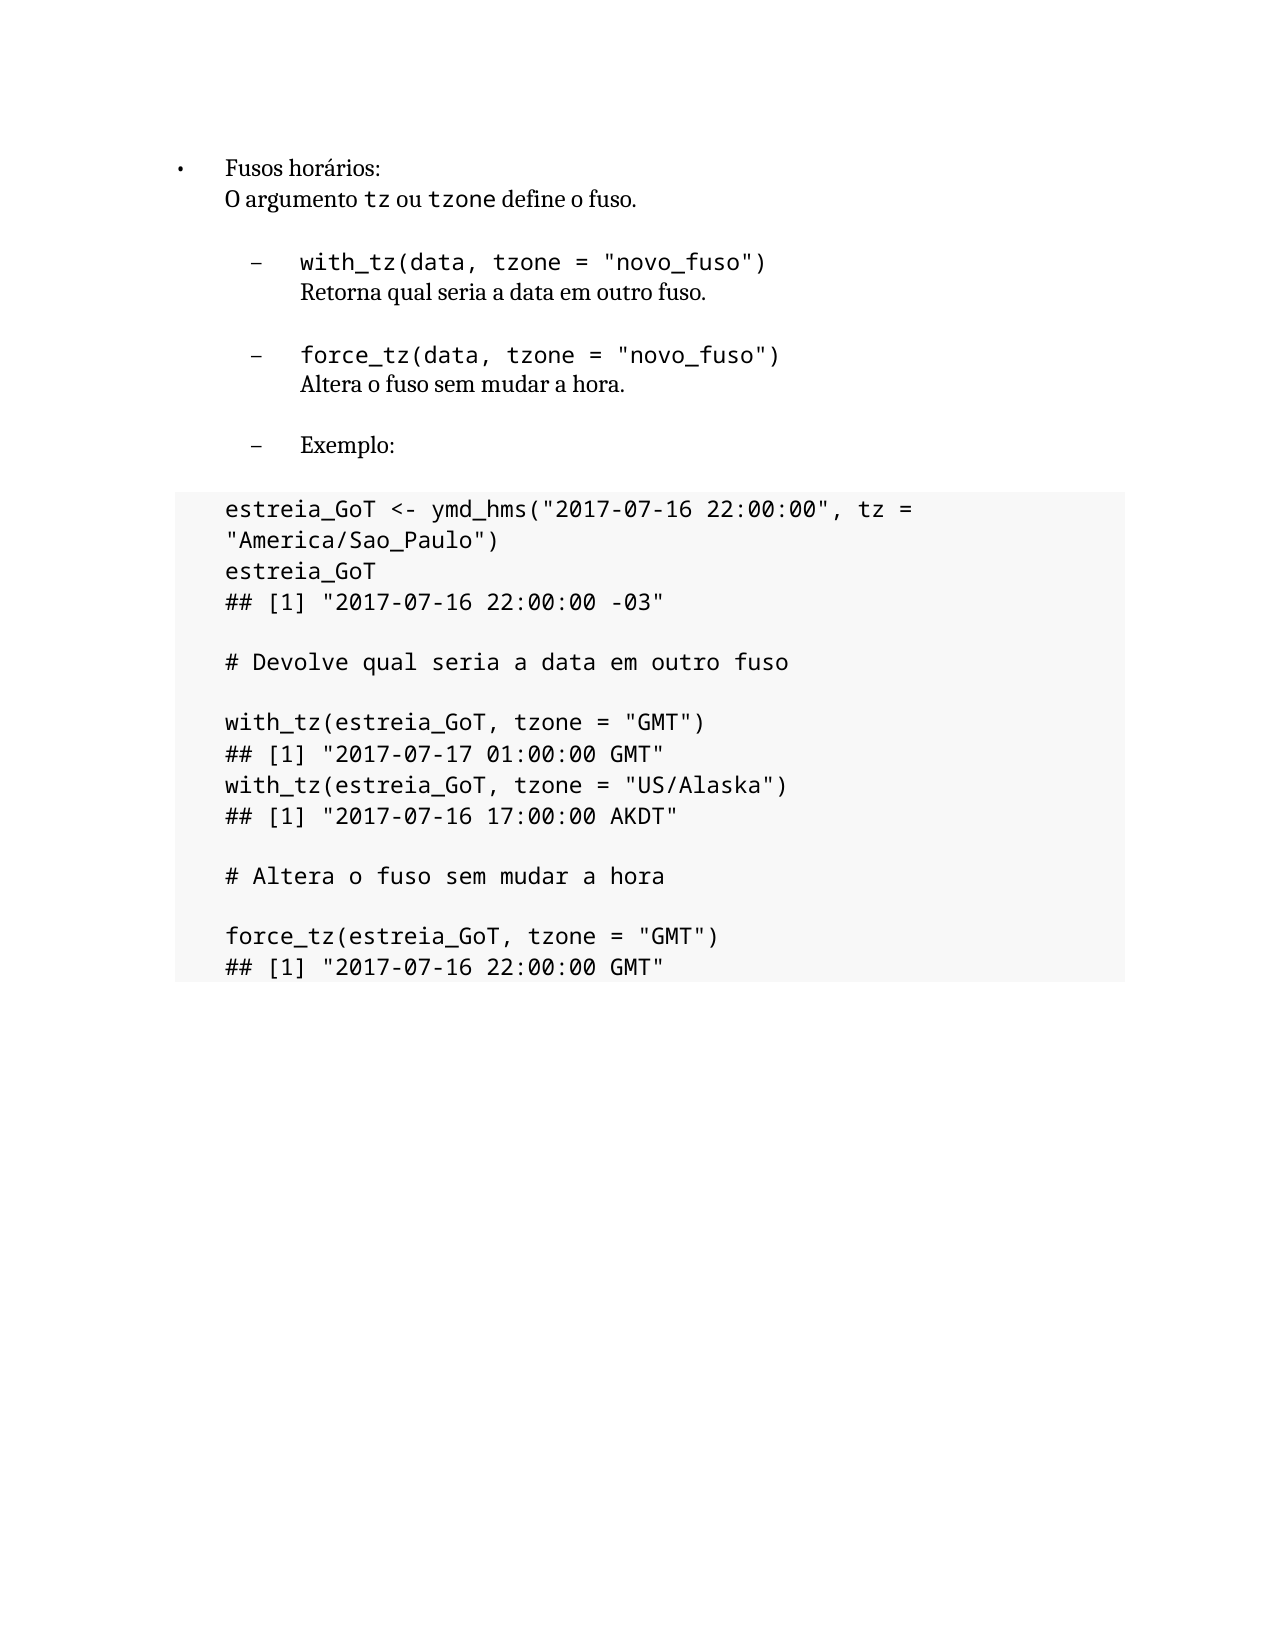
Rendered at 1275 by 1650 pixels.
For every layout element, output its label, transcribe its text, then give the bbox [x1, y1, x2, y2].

list Fusos horários: O argumento tz ou tzone define o fuso. [175, 154, 1125, 242]
list force_tz(data, tzone = "novo_fuso") Altera o fuso sem mudar a hora. [250, 339, 1125, 427]
list estreia_GoT <- ymd_hms("2017-07-16 22:00:00", tz = "America/Sao_Paulo") estreia_GoT ## [1] "2017-07-16 22:00:00 -03" # Devolve qual seria a data em outro fuso with_tz(estreia_GoT, tzone = "GMT") ## [1] "2017-07-17 01:00:00 GMT" with_tz(estreia_GoT, tzone = "US/Alaska") ## [1] "2017-07-16 17:00:00 AKDT" # Altera o fuso sem mudar a hora force_tz(estreia_GoT, tzone = "GMT") ## [1] "2017-07-16 22:00:00 GMT" [175, 492, 1125, 982]
list with_tz(data, tzone = "novo_fuso") Retorna qual seria a data em outro fuso. [250, 246, 1125, 335]
list Exemplo: [250, 431, 1125, 489]
